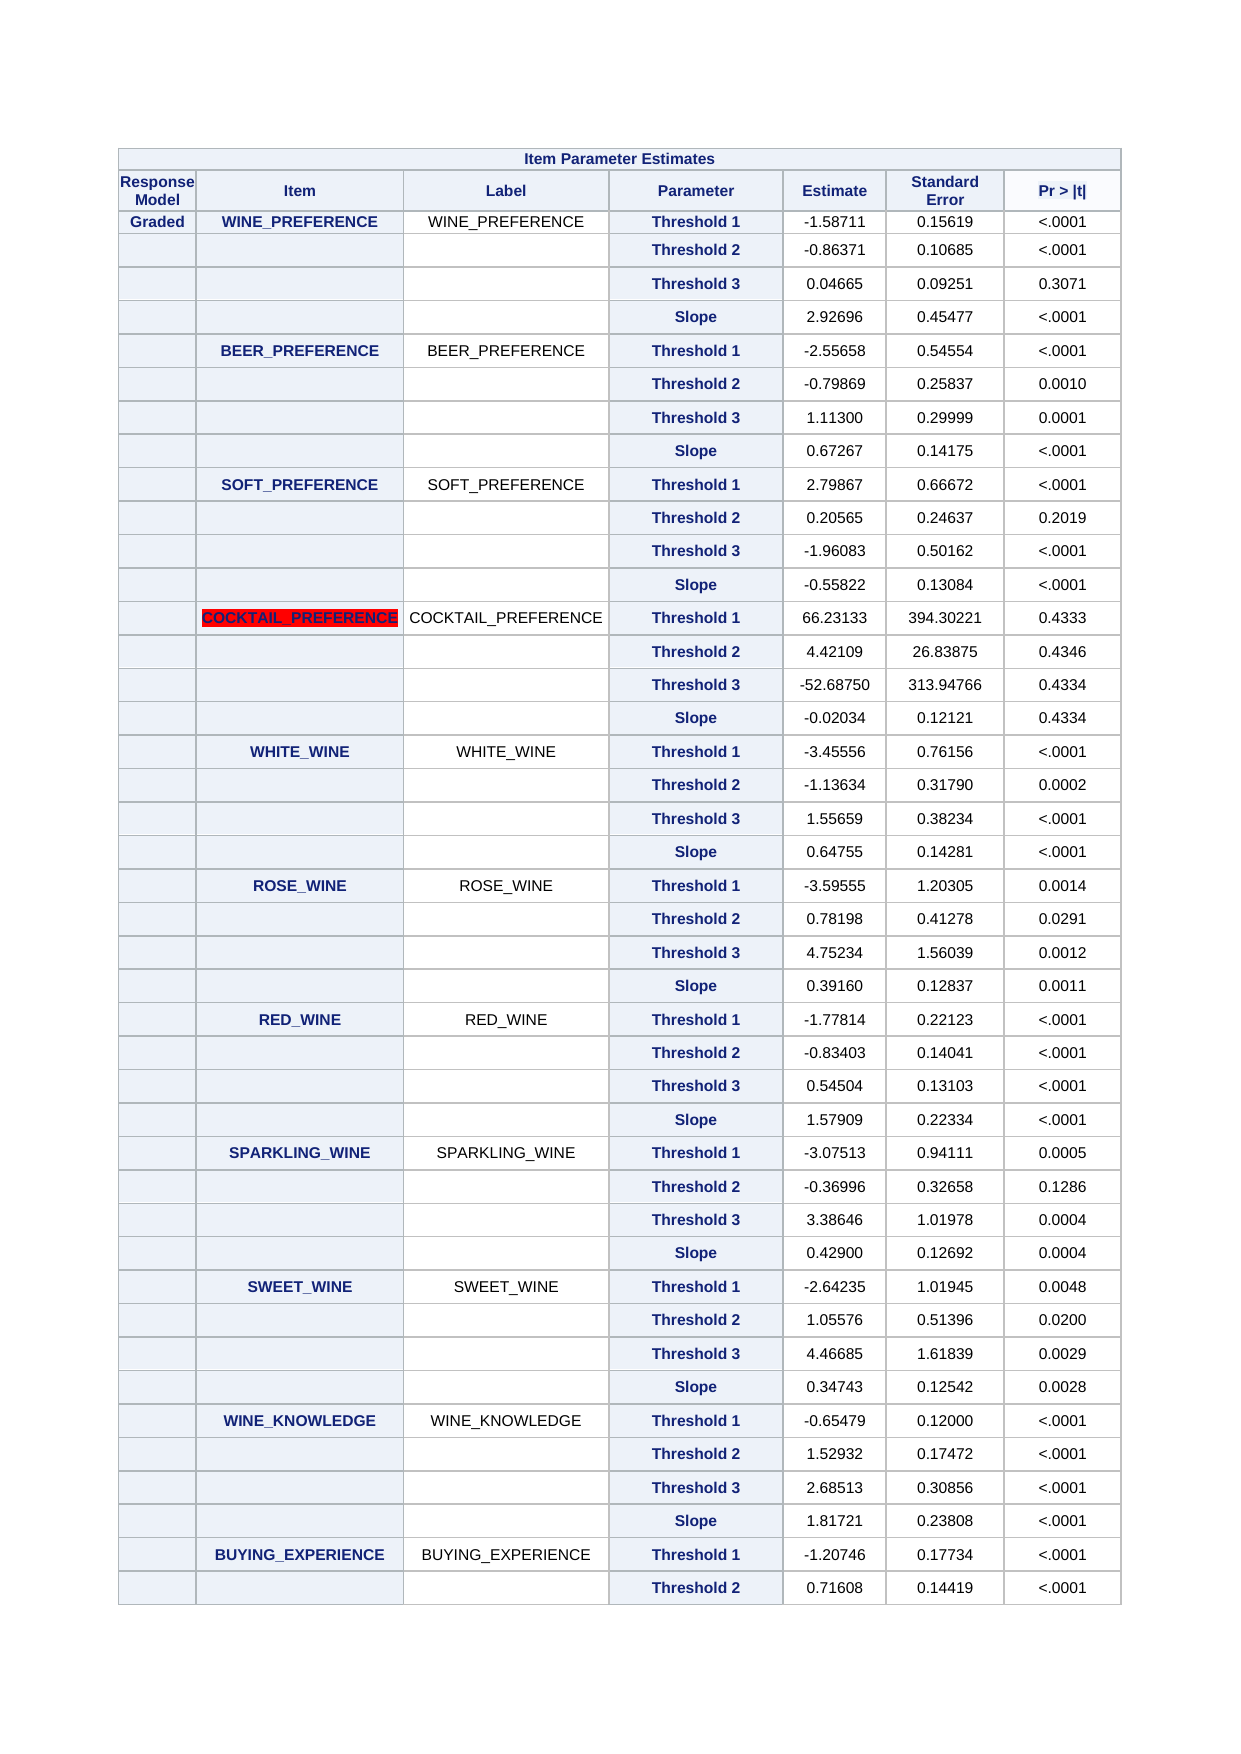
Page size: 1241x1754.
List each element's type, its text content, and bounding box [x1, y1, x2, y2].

table_cell [119, 769, 195, 801]
table_cell [119, 903, 195, 935]
table_cell [197, 1371, 403, 1403]
table_cell Threshold 2 [610, 1037, 782, 1069]
table_cell [119, 335, 195, 366]
table_cell [119, 1338, 195, 1369]
table_cell <.0001 [1005, 1572, 1120, 1604]
table_cell [119, 870, 195, 901]
table_cell 0.71608 [784, 1572, 885, 1604]
table_cell <.0001 [1005, 836, 1120, 868]
table_cell [404, 435, 608, 467]
table_cell 1.20305 [887, 870, 1003, 901]
table_cell 0.0200 [1005, 1304, 1120, 1336]
table_cell 4.42109 [784, 636, 885, 667]
table_cell [404, 669, 608, 701]
table_cell [404, 234, 608, 266]
table_cell [404, 301, 608, 333]
table_cell [404, 569, 608, 601]
table_cell [404, 1472, 608, 1503]
table_cell [404, 368, 608, 400]
table_cell Threshold 3 [610, 803, 782, 834]
table_cell Label [404, 171, 608, 210]
table_cell 0.0004 [1005, 1237, 1120, 1269]
table_cell [197, 1237, 403, 1269]
table_cell [119, 1438, 195, 1470]
table_cell COCKTAIL_PREFERENCE [197, 602, 403, 634]
table_cell 0.54554 [887, 335, 1003, 366]
table_cell 0.12837 [887, 970, 1003, 1002]
table_cell [197, 636, 403, 667]
table_cell [119, 535, 195, 567]
table_cell Slope [610, 569, 782, 601]
table_cell 1.57909 [784, 1104, 885, 1136]
table_cell 0.66672 [887, 468, 1003, 500]
table_cell [119, 970, 195, 1002]
table_cell 0.14175 [887, 435, 1003, 467]
table_cell -0.83403 [784, 1037, 885, 1069]
table_cell [197, 368, 403, 400]
table_cell <.0001 [1005, 435, 1120, 467]
table_cell -52.68750 [784, 669, 885, 701]
table_cell [119, 402, 195, 433]
table_cell <.0001 [1005, 535, 1120, 567]
table_cell 0.67267 [784, 435, 885, 467]
table_cell 0.10685 [887, 234, 1003, 266]
table_cell 2.92696 [784, 301, 885, 333]
table_cell Threshold 2 [610, 769, 782, 801]
table_cell <.0001 [1005, 234, 1120, 266]
table_cell 0.0029 [1005, 1338, 1120, 1369]
table_cell Threshold 1 [610, 335, 782, 366]
table_cell WINE_KNOWLEDGE [404, 1405, 608, 1436]
table_cell [197, 836, 403, 868]
table_cell [119, 636, 195, 667]
table_cell <.0001 [1005, 1405, 1120, 1436]
table_cell BUYING_EXPERIENCE [404, 1538, 608, 1570]
table_cell [404, 836, 608, 868]
table_cell ROSE_WINE [197, 870, 403, 901]
table_cell 0.0010 [1005, 368, 1120, 400]
table_cell 0.64755 [784, 836, 885, 868]
table_cell <.0001 [1005, 1037, 1120, 1069]
table_cell <.0001 [1005, 1505, 1120, 1537]
table_cell [404, 937, 608, 968]
table_cell [197, 234, 403, 266]
table_cell 1.56039 [887, 937, 1003, 968]
table_cell 0.24637 [887, 502, 1003, 534]
table_cell Threshold 1 [610, 602, 782, 634]
table_cell 0.4346 [1005, 636, 1120, 667]
table_cell <.0001 [1005, 468, 1120, 500]
table_cell Threshold 3 [610, 1070, 782, 1102]
table_cell 0.39160 [784, 970, 885, 1002]
table_cell Slope [610, 1505, 782, 1537]
table_cell Threshold 2 [610, 368, 782, 400]
table_cell Threshold 2 [610, 636, 782, 667]
table_cell [119, 1070, 195, 1102]
table_cell 0.12121 [887, 702, 1003, 734]
table_cell [119, 1472, 195, 1503]
table_cell [119, 1237, 195, 1269]
table_cell [119, 1405, 195, 1436]
table_cell 0.3071 [1005, 268, 1120, 299]
table_cell [404, 1338, 608, 1369]
table_cell 0.14419 [887, 1572, 1003, 1604]
table_cell 4.46685 [784, 1338, 885, 1369]
table_cell [119, 736, 195, 768]
table_cell <.0001 [1005, 1003, 1120, 1035]
table_cell BUYING_EXPERIENCE [197, 1538, 403, 1570]
table_cell [119, 1505, 195, 1537]
table_cell [119, 836, 195, 868]
table_cell 0.4334 [1005, 669, 1120, 701]
table_cell 66.23133 [784, 602, 885, 634]
table_cell 1.05576 [784, 1304, 885, 1336]
table_cell [404, 1572, 608, 1604]
table_cell <.0001 [1005, 1472, 1120, 1503]
table_cell Slope [610, 1371, 782, 1403]
table_header Item Parameter Estimates [119, 149, 1120, 169]
table_cell Estimate [784, 171, 885, 210]
table_cell [197, 937, 403, 968]
table_cell <.0001 [1005, 569, 1120, 601]
table_cell [197, 803, 403, 834]
table_cell Slope [610, 301, 782, 333]
table_cell SOFT_PREFERENCE [197, 468, 403, 500]
table_cell 0.0014 [1005, 870, 1120, 901]
table_cell [119, 368, 195, 400]
table_cell SOFT_PREFERENCE [404, 468, 608, 500]
table_cell [119, 468, 195, 500]
table_cell RED_WINE [197, 1003, 403, 1035]
table_cell <.0001 [1005, 736, 1120, 768]
table_cell [197, 535, 403, 567]
table_cell <.0001 [1005, 301, 1120, 333]
table_cell [119, 1538, 195, 1570]
table_cell [119, 602, 195, 634]
table_cell Threshold 1 [610, 1137, 782, 1169]
table_cell 0.31790 [887, 769, 1003, 801]
table_cell -0.86371 [784, 234, 885, 266]
table_cell WHITE_WINE [197, 736, 403, 768]
table_cell 1.55659 [784, 803, 885, 834]
table_cell [404, 1037, 608, 1069]
table_cell 3.38646 [784, 1204, 885, 1236]
table_cell [119, 569, 195, 601]
table_cell Threshold 3 [610, 1204, 782, 1236]
table_cell [404, 970, 608, 1002]
table_cell Threshold 3 [610, 1472, 782, 1503]
table_cell SWEET_WINE [404, 1271, 608, 1303]
table_cell -0.79869 [784, 368, 885, 400]
table_cell WHITE_WINE [404, 736, 608, 768]
table_cell 1.61839 [887, 1338, 1003, 1369]
table_cell 0.13084 [887, 569, 1003, 601]
table_cell [404, 1171, 608, 1202]
table_cell [119, 803, 195, 834]
table_cell [197, 301, 403, 333]
table_cell BEER_PREFERENCE [197, 335, 403, 366]
table_cell -1.20746 [784, 1538, 885, 1570]
table_cell <.0001 [1005, 803, 1120, 834]
table_cell [119, 1104, 195, 1136]
table_cell Item [197, 171, 403, 210]
table_cell 0.34743 [784, 1371, 885, 1403]
table_cell -0.02034 [784, 702, 885, 734]
table_cell [119, 702, 195, 734]
table_cell 0.0028 [1005, 1371, 1120, 1403]
table_cell 0.0291 [1005, 903, 1120, 935]
table_cell 0.0001 [1005, 402, 1120, 433]
table_cell [404, 1237, 608, 1269]
table_cell [404, 702, 608, 734]
table_cell [119, 1037, 195, 1069]
table_cell WINE_PREFERENCE [197, 212, 403, 233]
table_cell 0.50162 [887, 535, 1003, 567]
table_cell [404, 636, 608, 667]
table_cell Slope [610, 702, 782, 734]
table_cell Threshold 2 [610, 1438, 782, 1470]
table_cell [404, 769, 608, 801]
table_cell 0.17734 [887, 1538, 1003, 1570]
table_cell [197, 1338, 403, 1369]
table_cell [197, 1037, 403, 1069]
table_cell 0.4334 [1005, 702, 1120, 734]
table_cell Threshold 3 [610, 669, 782, 701]
table_cell Slope [610, 1104, 782, 1136]
table_cell [197, 1171, 403, 1202]
table_cell [197, 435, 403, 467]
table_cell Threshold 1 [610, 1538, 782, 1570]
table_cell -2.64235 [784, 1271, 885, 1303]
table_cell [119, 301, 195, 333]
table_cell 0.09251 [887, 268, 1003, 299]
table_cell 0.0011 [1005, 970, 1120, 1002]
table_cell Threshold 3 [610, 402, 782, 433]
table_cell -3.07513 [784, 1137, 885, 1169]
table_cell 0.15619 [887, 212, 1003, 233]
table_cell 1.81721 [784, 1505, 885, 1537]
table_cell [119, 1271, 195, 1303]
table_cell Response Model [119, 171, 195, 210]
table_cell 0.4333 [1005, 602, 1120, 634]
table_cell [197, 1070, 403, 1102]
table_cell 0.30856 [887, 1472, 1003, 1503]
table_cell [197, 569, 403, 601]
table_cell 0.51396 [887, 1304, 1003, 1336]
table_cell [404, 1371, 608, 1403]
table_cell <.0001 [1005, 335, 1120, 366]
table_cell Pr > |t| [1005, 171, 1120, 210]
table_cell -0.65479 [784, 1405, 885, 1436]
table_cell WINE_PREFERENCE [404, 212, 608, 233]
table_cell SWEET_WINE [197, 1271, 403, 1303]
table_cell [119, 502, 195, 534]
table_cell 0.20565 [784, 502, 885, 534]
table_cell 0.12692 [887, 1237, 1003, 1269]
table_cell Threshold 3 [610, 535, 782, 567]
table_cell [119, 1137, 195, 1169]
table_cell 0.94111 [887, 1137, 1003, 1169]
table_cell 394.30221 [887, 602, 1003, 634]
table_cell [404, 1304, 608, 1336]
table_cell Slope [610, 435, 782, 467]
table_cell 0.12000 [887, 1405, 1003, 1436]
table_cell 0.22123 [887, 1003, 1003, 1035]
table_cell 0.22334 [887, 1104, 1003, 1136]
table_cell 0.0005 [1005, 1137, 1120, 1169]
table_cell 2.68513 [784, 1472, 885, 1503]
table_cell 0.17472 [887, 1438, 1003, 1470]
table_cell -0.55822 [784, 569, 885, 601]
table_cell -1.58711 [784, 212, 885, 233]
table_cell [197, 970, 403, 1002]
table_cell 26.83875 [887, 636, 1003, 667]
table_cell [119, 937, 195, 968]
table_cell [119, 1003, 195, 1035]
table_cell [197, 669, 403, 701]
table_cell <.0001 [1005, 1438, 1120, 1470]
table_cell [404, 535, 608, 567]
table_cell WINE_KNOWLEDGE [197, 1405, 403, 1436]
table_cell Threshold 3 [610, 937, 782, 968]
table_cell Threshold 1 [610, 1405, 782, 1436]
table_cell Threshold 3 [610, 1338, 782, 1369]
table_cell -1.77814 [784, 1003, 885, 1035]
table_cell [197, 903, 403, 935]
table_cell 0.42900 [784, 1237, 885, 1269]
table_cell Threshold 1 [610, 468, 782, 500]
table_cell 0.0048 [1005, 1271, 1120, 1303]
table_cell 0.13103 [887, 1070, 1003, 1102]
table_cell Threshold 1 [610, 736, 782, 768]
table_cell [119, 1572, 195, 1604]
table_cell Threshold 2 [610, 234, 782, 266]
table_cell [404, 803, 608, 834]
table_cell 0.04665 [784, 268, 885, 299]
table_cell Threshold 2 [610, 1171, 782, 1202]
table_cell Parameter [610, 171, 782, 210]
table_cell Threshold 2 [610, 1304, 782, 1336]
table_cell [404, 1104, 608, 1136]
table_cell [119, 435, 195, 467]
table_cell 1.11300 [784, 402, 885, 433]
table_cell <.0001 [1005, 212, 1120, 233]
table_cell [404, 903, 608, 935]
table_cell [197, 702, 403, 734]
table_cell 313.94766 [887, 669, 1003, 701]
table_cell Standard Error [887, 171, 1003, 210]
table_cell 0.14281 [887, 836, 1003, 868]
table_cell [404, 1438, 608, 1470]
table_cell 1.01978 [887, 1204, 1003, 1236]
table_cell 0.25837 [887, 368, 1003, 400]
table_cell [197, 1104, 403, 1136]
table_cell 4.75234 [784, 937, 885, 968]
table_cell 0.2019 [1005, 502, 1120, 534]
table_cell -3.59555 [784, 870, 885, 901]
table_cell 1.01945 [887, 1271, 1003, 1303]
table_cell -0.36996 [784, 1171, 885, 1202]
table_cell 0.0002 [1005, 769, 1120, 801]
table_cell BEER_PREFERENCE [404, 335, 608, 366]
table_cell SPARKLING_WINE [197, 1137, 403, 1169]
table_cell 0.0012 [1005, 937, 1120, 968]
table_cell 0.23808 [887, 1505, 1003, 1537]
table_cell Threshold 1 [610, 1003, 782, 1035]
table_cell <.0001 [1005, 1104, 1120, 1136]
table_cell [197, 268, 403, 299]
table_cell 0.29999 [887, 402, 1003, 433]
table_cell COCKTAIL_PREFERENCE [404, 602, 608, 634]
table_cell Threshold 1 [610, 1271, 782, 1303]
table_cell [197, 1304, 403, 1336]
table_cell [197, 769, 403, 801]
table_cell <.0001 [1005, 1538, 1120, 1570]
table_cell [119, 669, 195, 701]
table_cell [197, 502, 403, 534]
table_cell 0.0004 [1005, 1204, 1120, 1236]
table_cell [404, 402, 608, 433]
table_cell [197, 1505, 403, 1537]
table_cell ROSE_WINE [404, 870, 608, 901]
table_cell 0.1286 [1005, 1171, 1120, 1202]
table_cell Slope [610, 1237, 782, 1269]
table_cell [197, 1438, 403, 1470]
table_cell <.0001 [1005, 1070, 1120, 1102]
table_cell 0.45477 [887, 301, 1003, 333]
table_cell [197, 1472, 403, 1503]
table_cell 1.52932 [784, 1438, 885, 1470]
table_cell [119, 1371, 195, 1403]
table_cell [119, 1304, 195, 1336]
table_cell -3.45556 [784, 736, 885, 768]
table_cell Threshold 1 [610, 212, 782, 233]
table_cell 0.38234 [887, 803, 1003, 834]
table_cell Threshold 2 [610, 502, 782, 534]
table_cell 2.79867 [784, 468, 885, 500]
table_cell 0.78198 [784, 903, 885, 935]
table_cell Threshold 2 [610, 903, 782, 935]
table_cell -2.55658 [784, 335, 885, 366]
table_cell [197, 1572, 403, 1604]
table_cell Slope [610, 836, 782, 868]
table_cell Slope [610, 970, 782, 1002]
table_cell RED_WINE [404, 1003, 608, 1035]
table_cell [404, 1204, 608, 1236]
table_cell -1.13634 [784, 769, 885, 801]
table_cell [404, 502, 608, 534]
table_cell 0.41278 [887, 903, 1003, 935]
table_cell [197, 402, 403, 433]
table_cell [119, 234, 195, 266]
table_cell [404, 1070, 608, 1102]
table_cell Threshold 2 [610, 1572, 782, 1604]
table_cell Threshold 1 [610, 870, 782, 901]
table_cell [119, 268, 195, 299]
table_cell 0.12542 [887, 1371, 1003, 1403]
table_cell [119, 1204, 195, 1236]
table_cell [404, 1505, 608, 1537]
table_cell 0.14041 [887, 1037, 1003, 1069]
table_cell [404, 268, 608, 299]
table_cell Graded [119, 212, 195, 233]
table_cell [119, 1171, 195, 1202]
table_cell Threshold 3 [610, 268, 782, 299]
table_cell 0.54504 [784, 1070, 885, 1102]
table_cell SPARKLING_WINE [404, 1137, 608, 1169]
table_cell -1.96083 [784, 535, 885, 567]
table_cell 0.76156 [887, 736, 1003, 768]
table_cell [197, 1204, 403, 1236]
table_cell 0.32658 [887, 1171, 1003, 1202]
